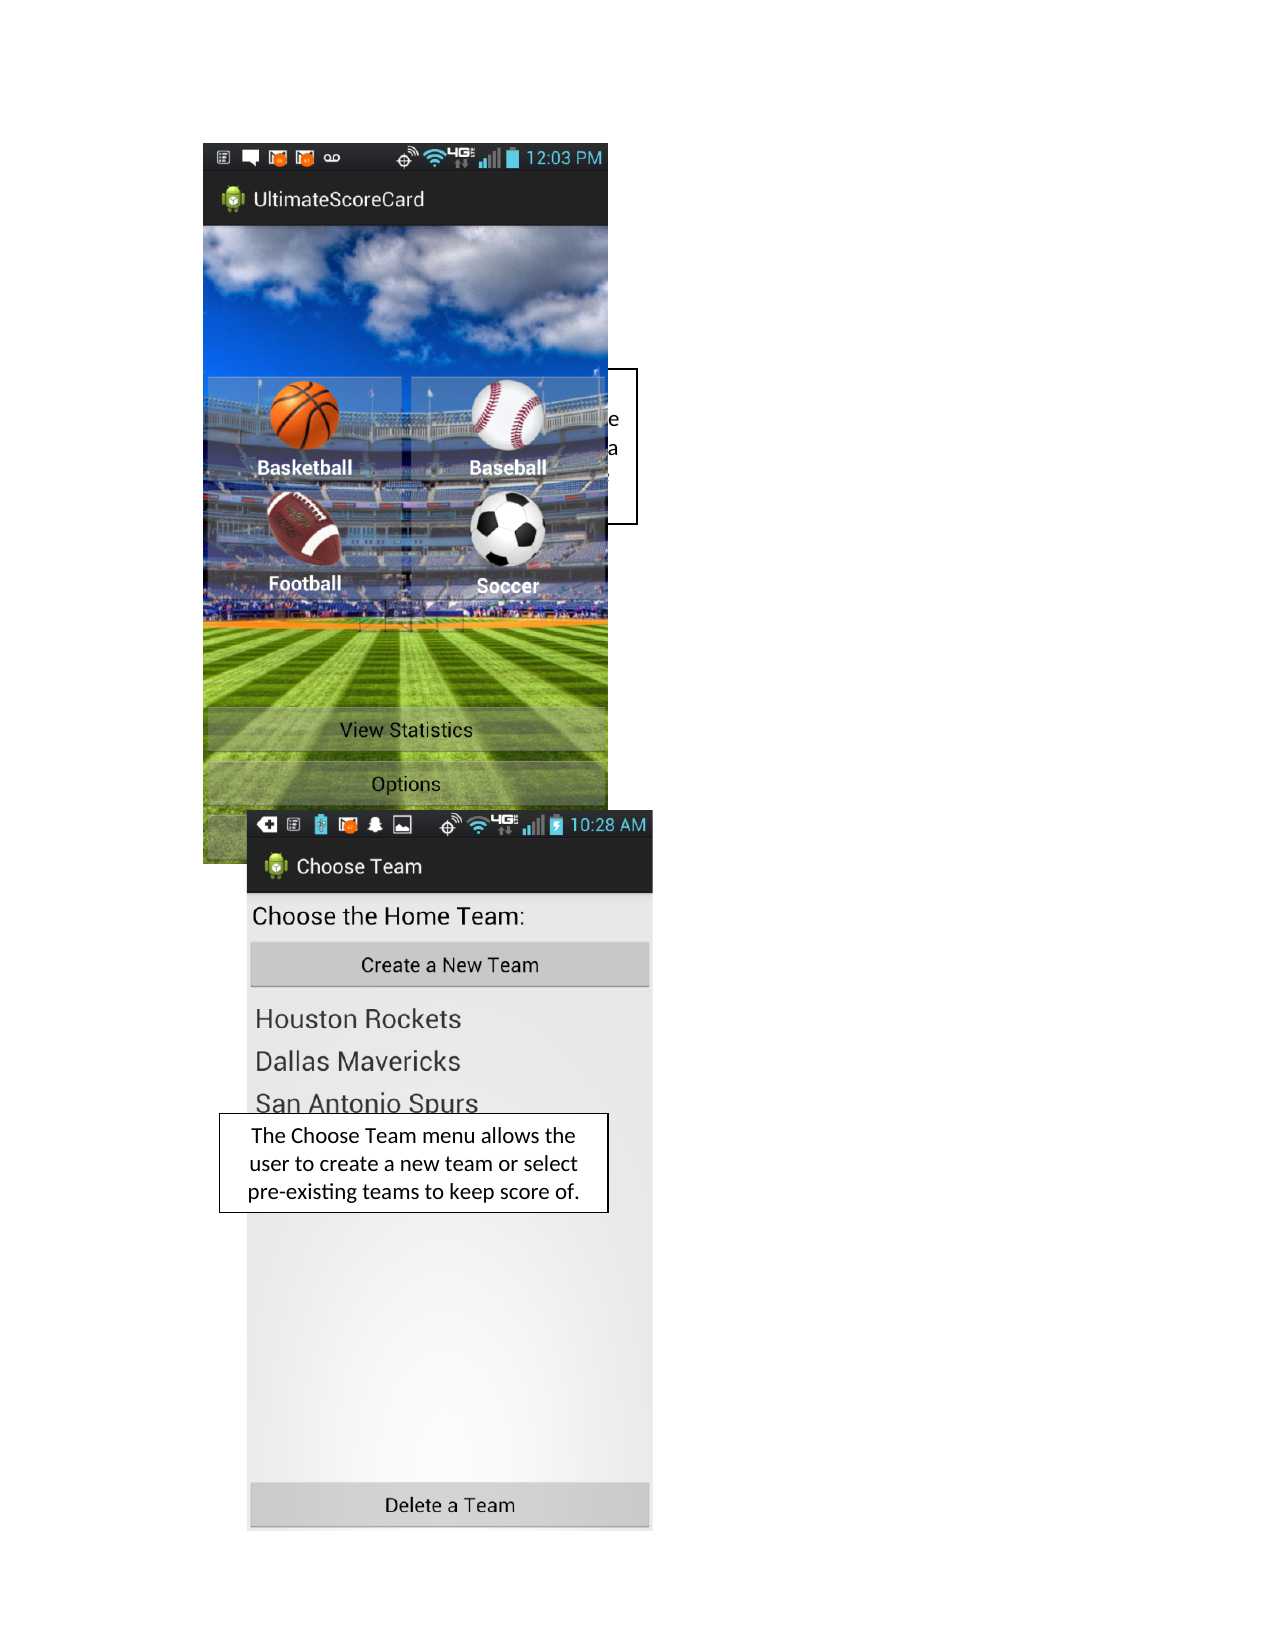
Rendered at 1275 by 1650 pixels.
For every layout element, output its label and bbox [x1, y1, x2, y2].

picture [203, 143, 653, 1531]
